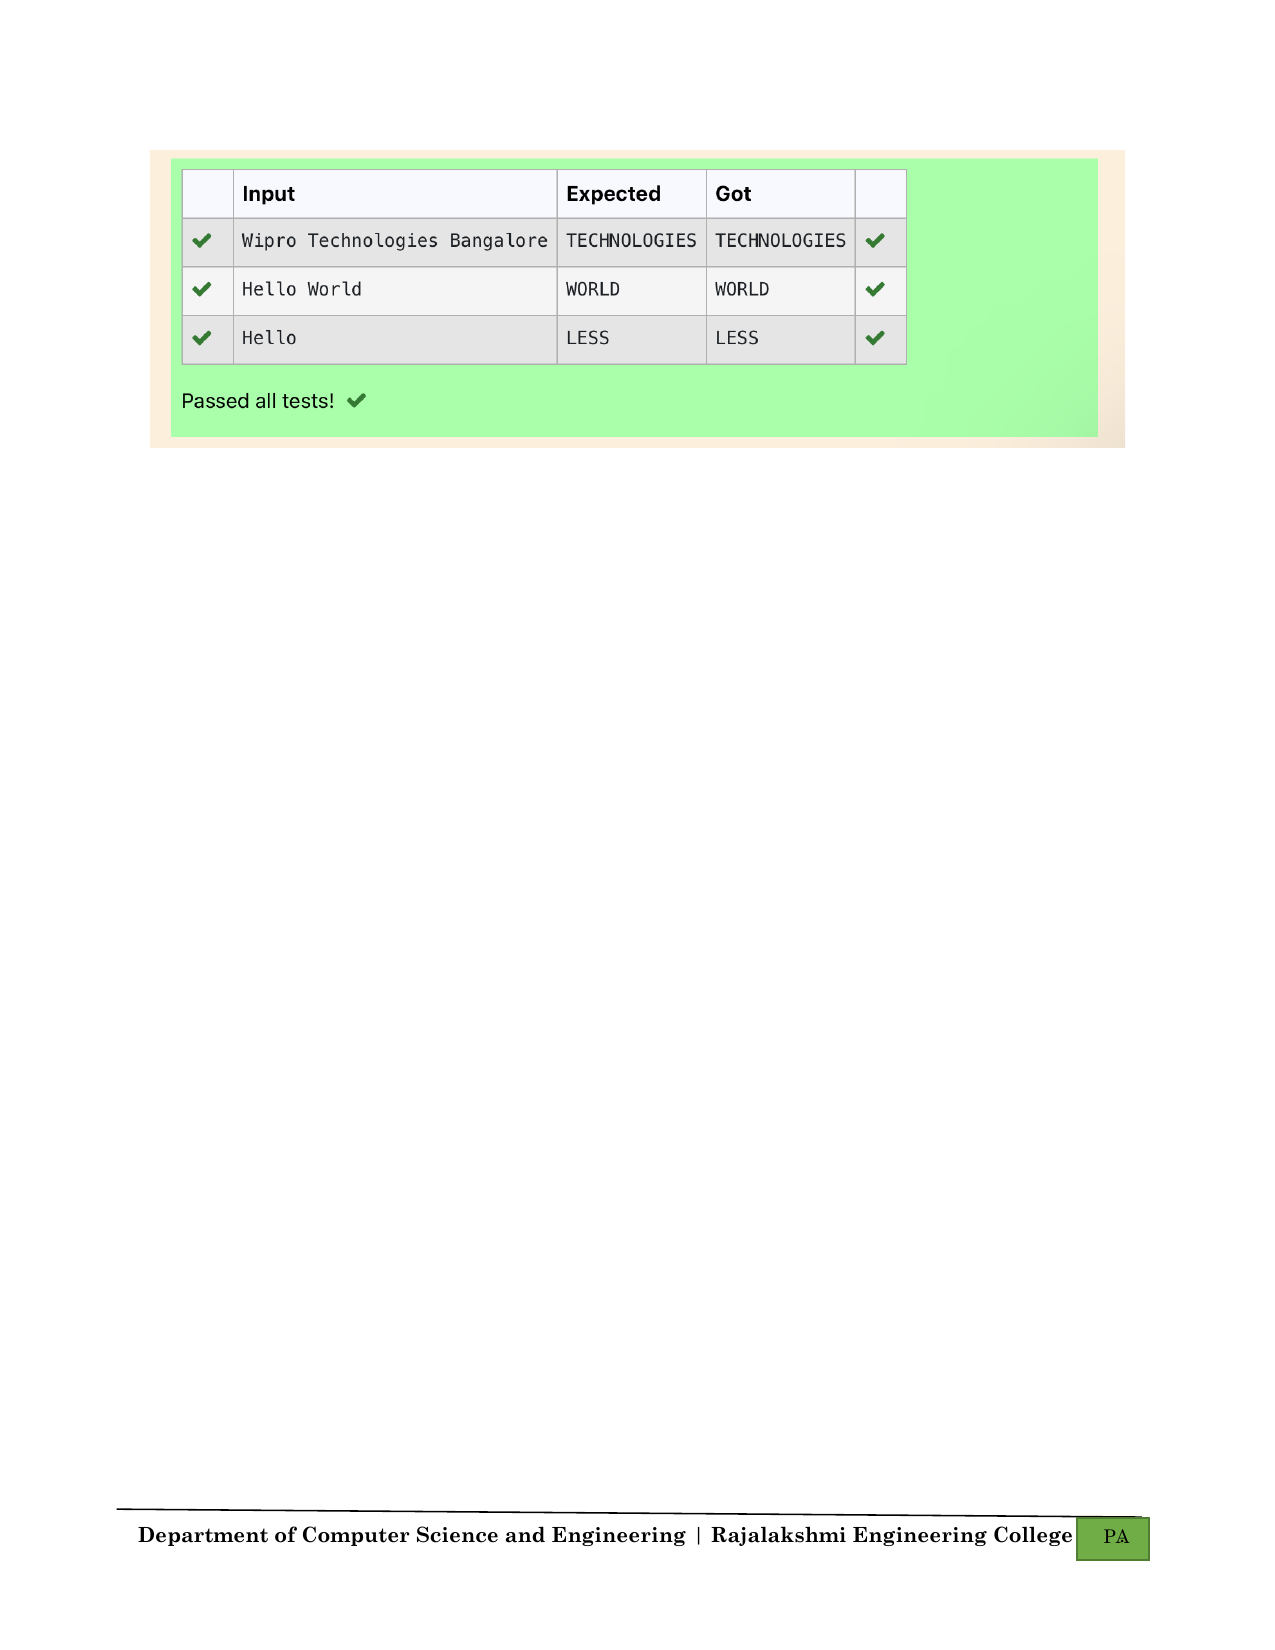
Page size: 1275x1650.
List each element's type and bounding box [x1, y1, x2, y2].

picture [150, 150, 1125, 448]
